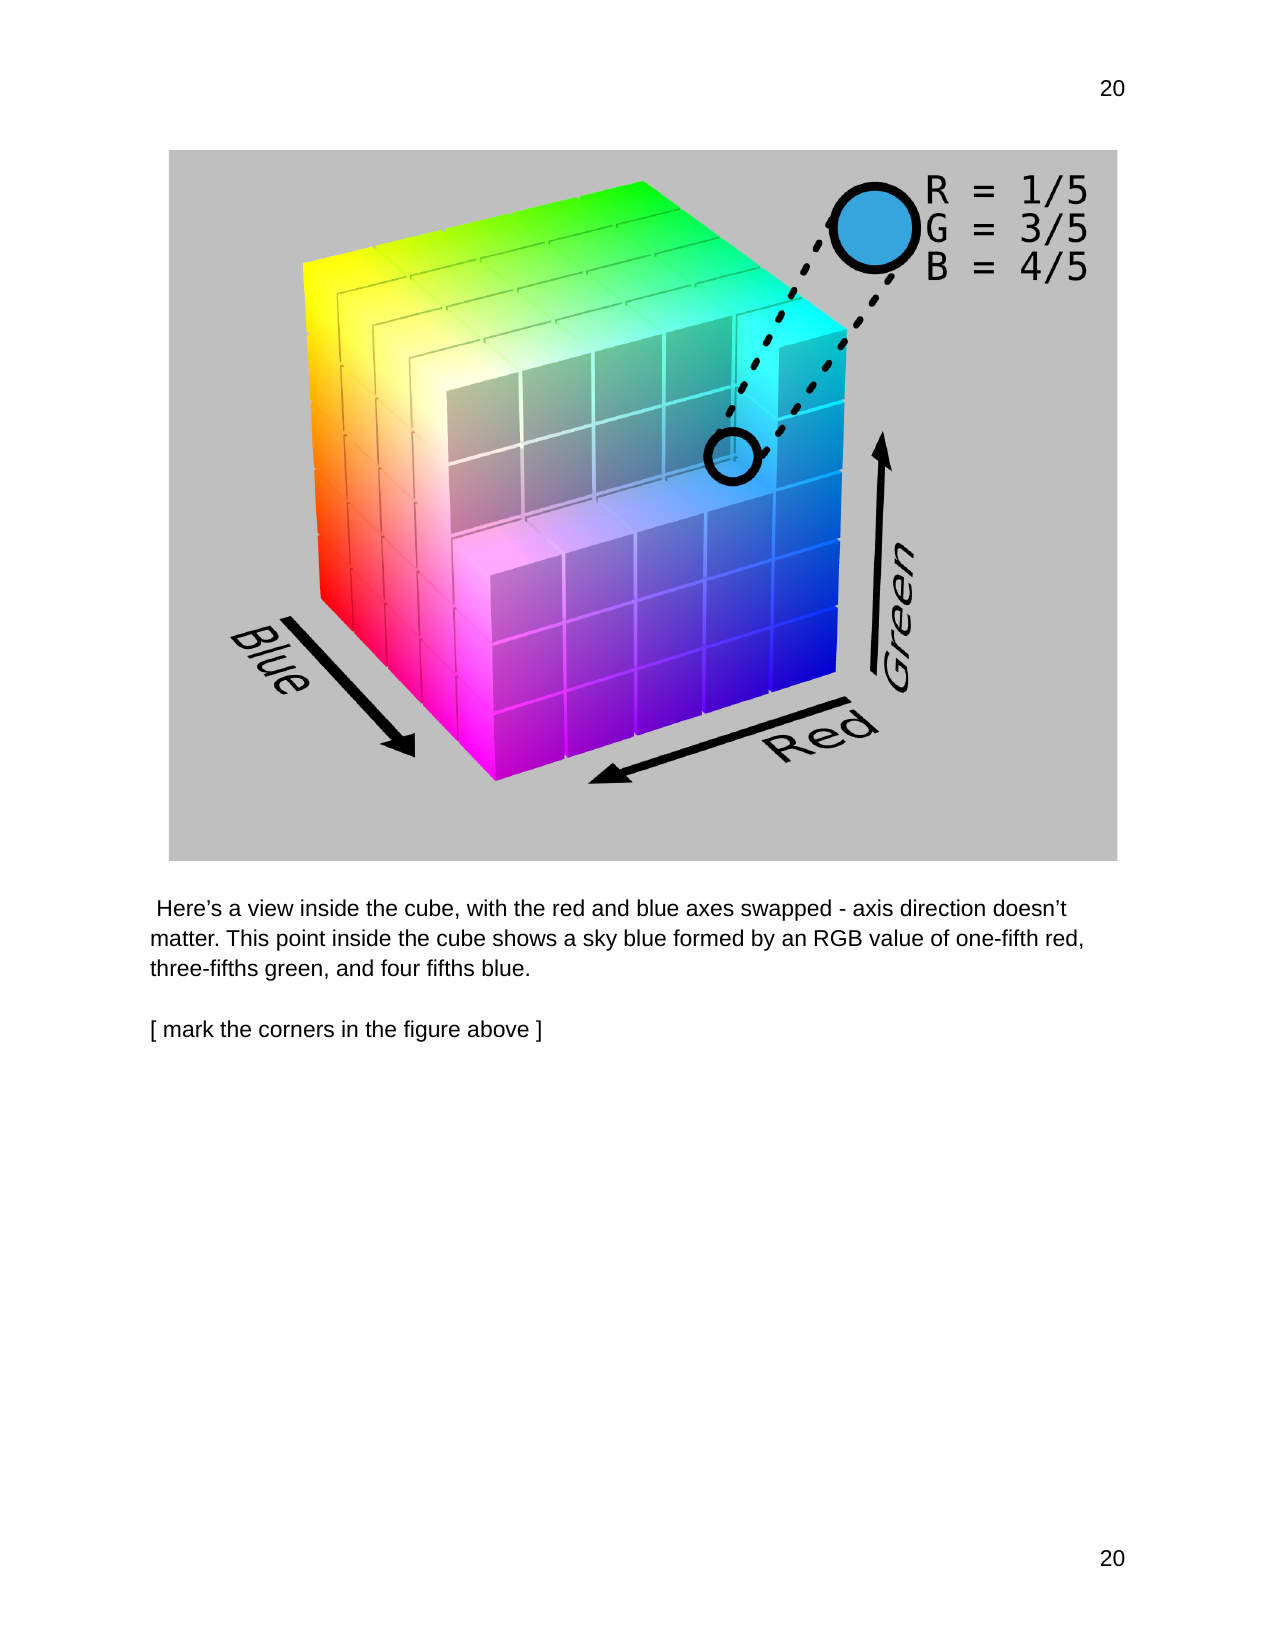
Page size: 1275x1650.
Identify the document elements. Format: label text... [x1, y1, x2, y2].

text [ mark the corners in the figure above ] [150, 1016, 1125, 1042]
text Here’s a view inside the cube, with the red and blue axes swapped - axis direction doesn’t matter. This point inside the cube shows a sky blue formed by an RGB value of one-fifth red, three-fifths green, and four fifths blue. [150, 895, 1125, 982]
picture [168, 150, 1118, 861]
